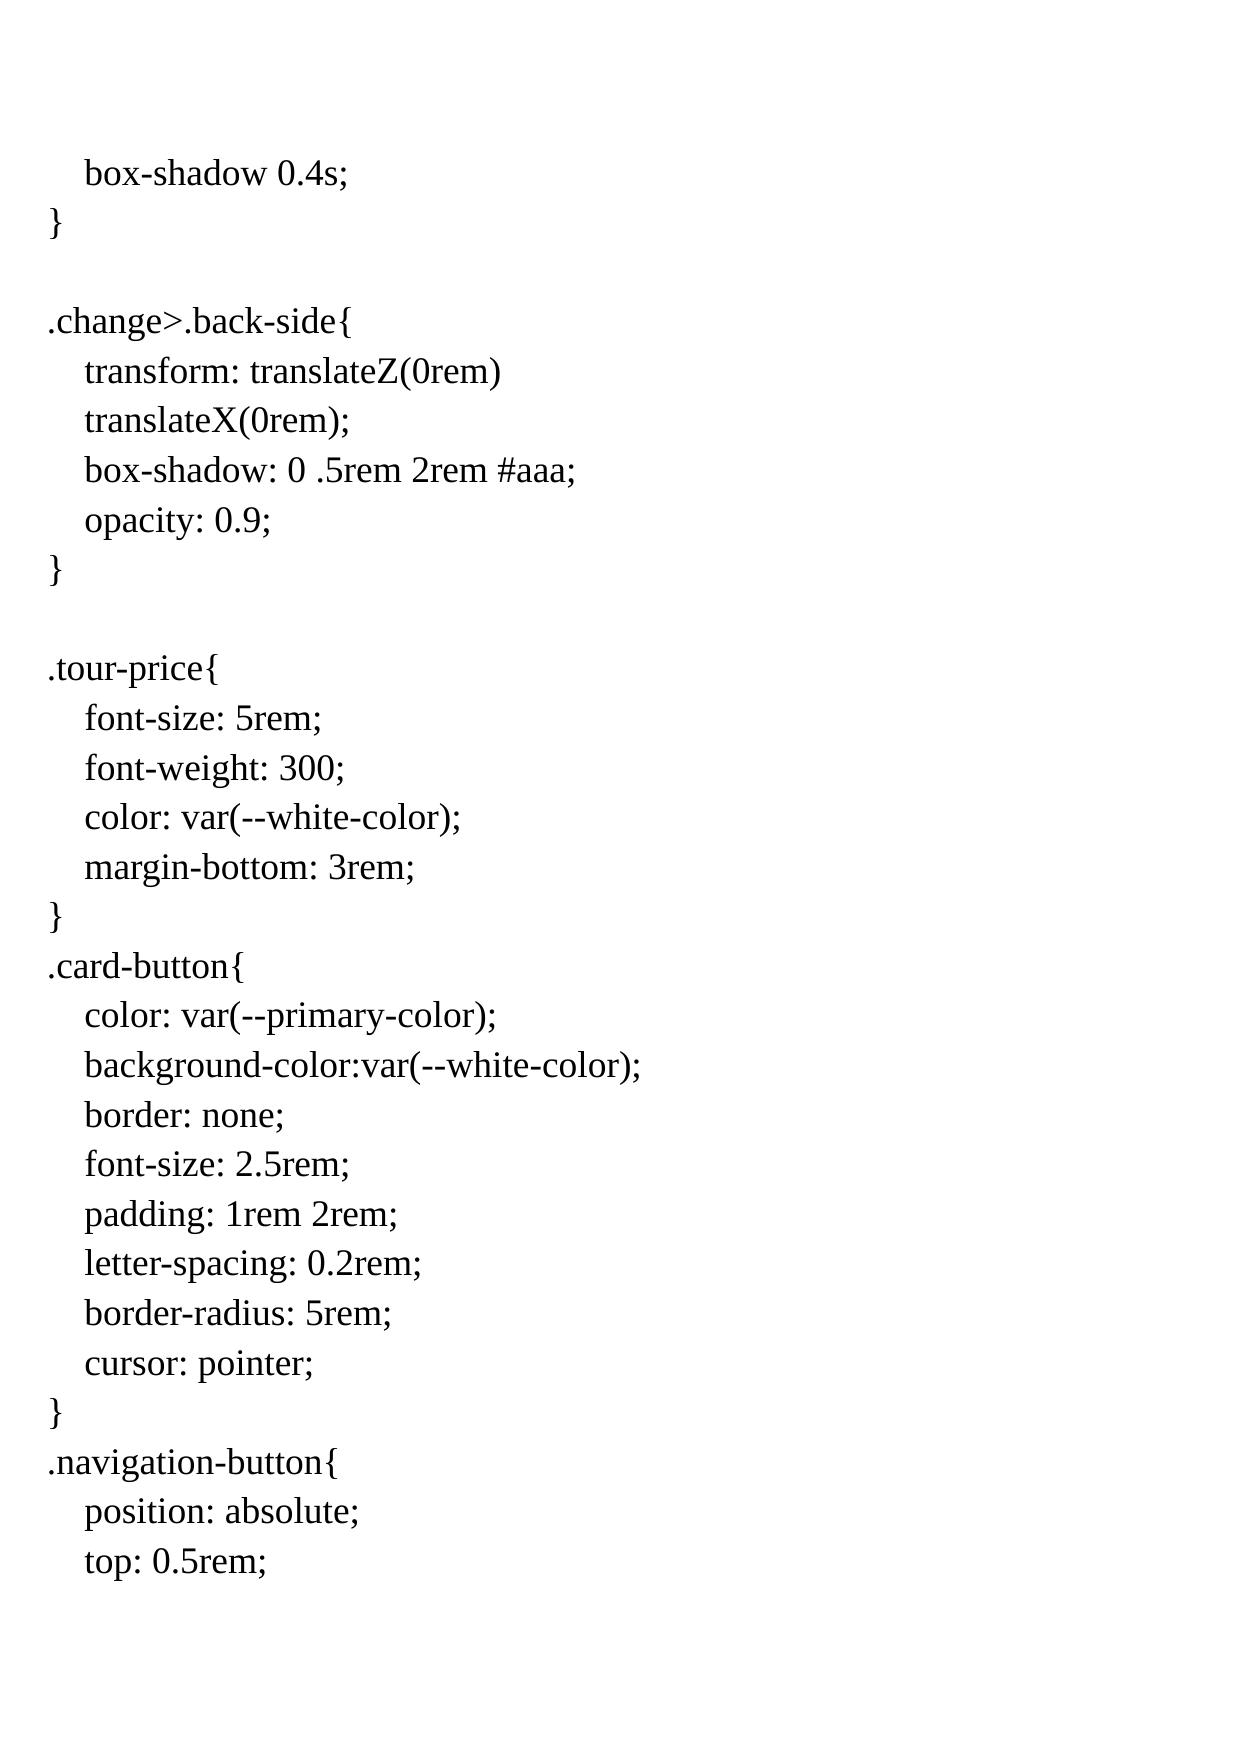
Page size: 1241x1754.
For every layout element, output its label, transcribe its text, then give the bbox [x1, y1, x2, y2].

text box-shadow 0.4s; [47, 150, 1169, 193]
text position: absolute; [47, 1489, 1169, 1532]
text box-shadow: 0 .5rem 2rem #aaa; [47, 447, 1169, 491]
text border-radius: 5rem; [47, 1290, 1169, 1333]
text background-color:var(--white-color); [47, 1042, 1169, 1086]
text margin-bottom: 3rem; [47, 844, 1169, 887]
text } [47, 547, 1169, 590]
text font-weight: 300; [47, 745, 1169, 788]
text font-size: 5rem; [47, 695, 1169, 738]
text .tour-price{ [47, 646, 1169, 689]
text opacity: 0.9; [47, 497, 1169, 540]
text .change>.back-side{ [47, 299, 1169, 342]
text letter-spacing: 0.2rem; [47, 1241, 1169, 1284]
text top: 0.5rem; [47, 1538, 1169, 1581]
text color: var(--primary-color); [47, 993, 1169, 1036]
text color: var(--white-color); [47, 794, 1169, 838]
text cursor: pointer; [47, 1340, 1169, 1383]
text font-size: 2.5rem; [47, 1142, 1169, 1185]
text } [47, 199, 1169, 243]
text .card-button{ [47, 943, 1169, 986]
text .navigation-button{ [47, 1439, 1169, 1482]
text translateX(0rem); [47, 398, 1169, 441]
text } [47, 1389, 1169, 1433]
text transform: translateZ(0rem) [47, 348, 1169, 391]
text border: none; [47, 1092, 1169, 1135]
text } [47, 894, 1169, 937]
text padding: 1rem 2rem; [47, 1191, 1169, 1234]
